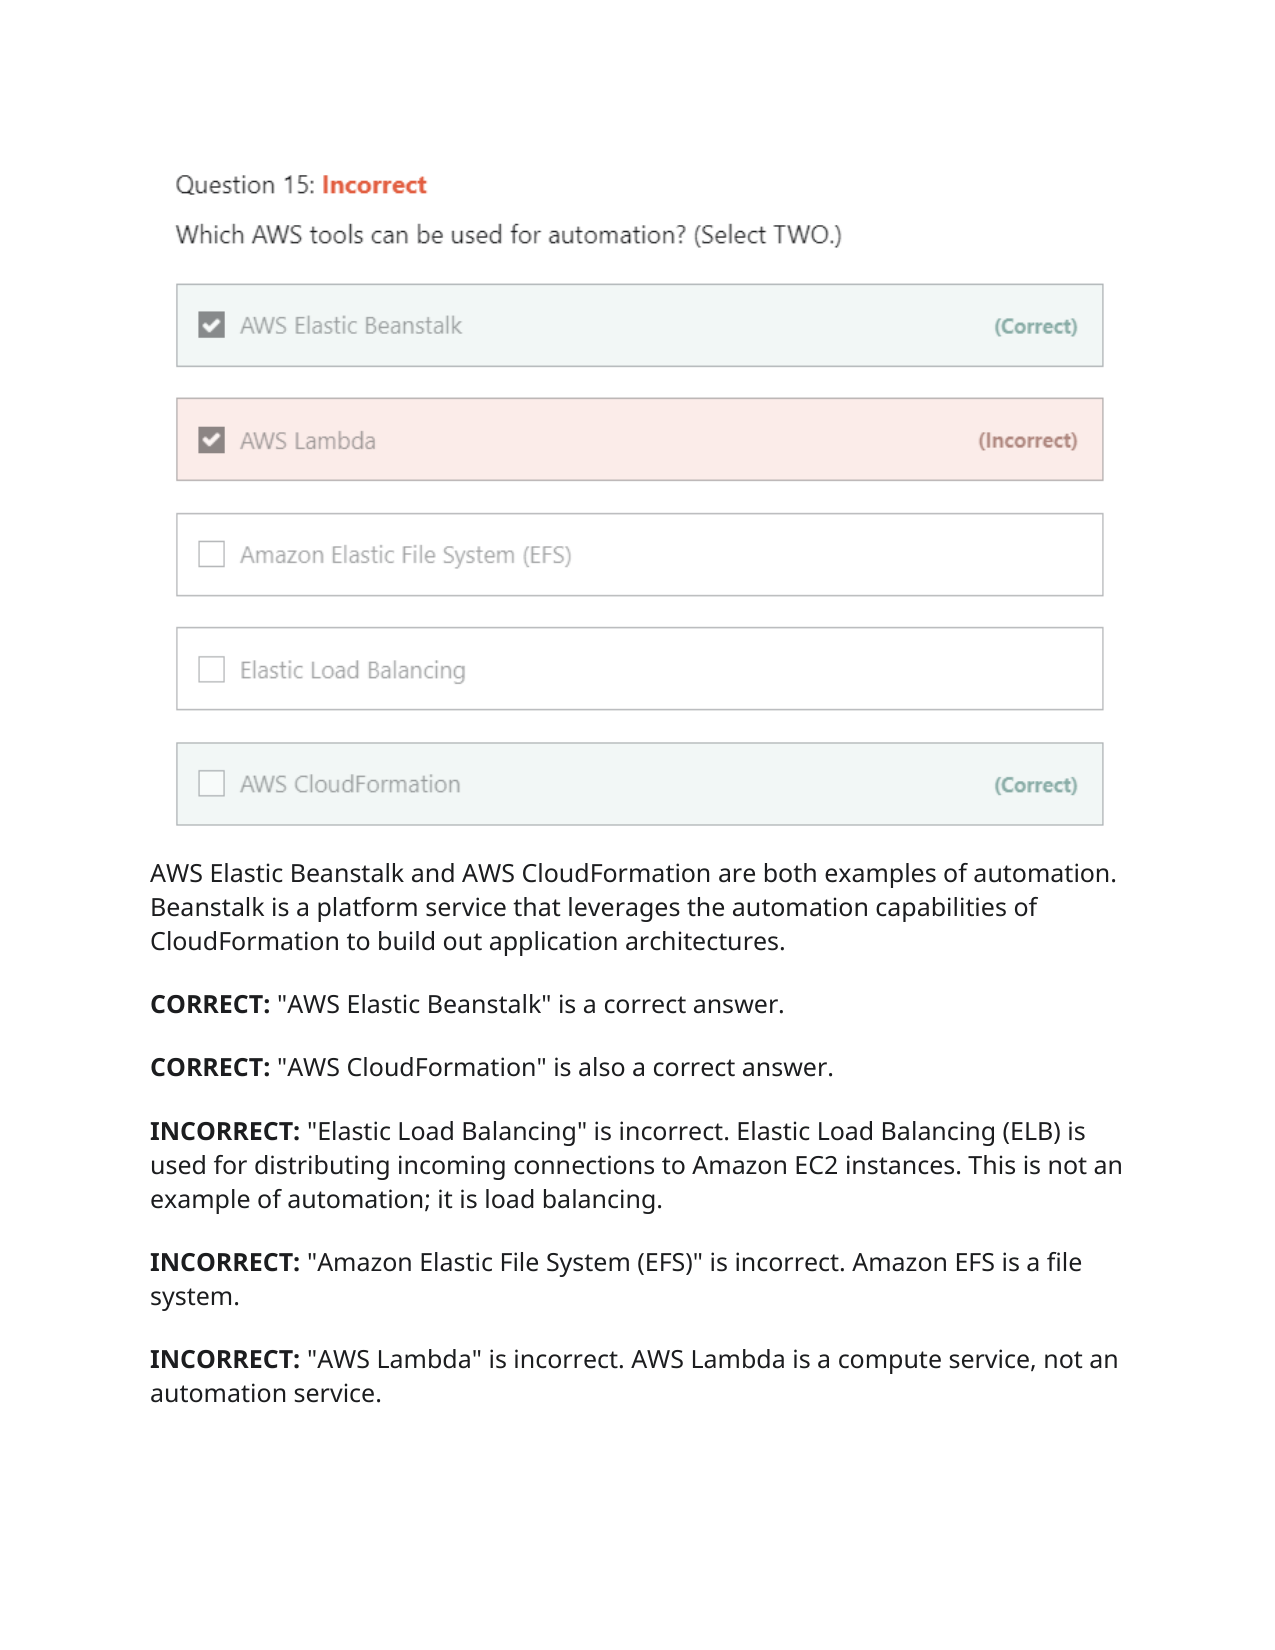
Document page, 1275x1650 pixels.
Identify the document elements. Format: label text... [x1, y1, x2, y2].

text INCORRECT: "Elastic Load Balancing" is incorrect. Elastic Load Balancing (ELB) is used for distributing incoming connections to Amazon EC2 instances. This is not an example of automation; it is load balancing. [150, 1113, 1125, 1215]
text AWS Elastic Beanstalk and AWS CloudFormation are both examples of automation. Beanstalk is a platform service that leverages the automation capabilities of CloudFormation to build out application architectures. [150, 855, 1125, 958]
picture [150, 150, 1125, 837]
text INCORRECT: "Amazon Elastic File System (EFS)" is incorrect. Amazon EFS is a file system. [150, 1244, 1125, 1313]
text CORRECT: "AWS CloudFormation" is also a correct answer. [150, 1050, 1125, 1084]
text CORRECT: "AWS Elastic Beanstalk" is a correct answer. [150, 987, 1125, 1021]
text INCORRECT: "AWS Lambda" is incorrect. AWS Lambda is a compute service, not an automation service. [150, 1342, 1125, 1410]
